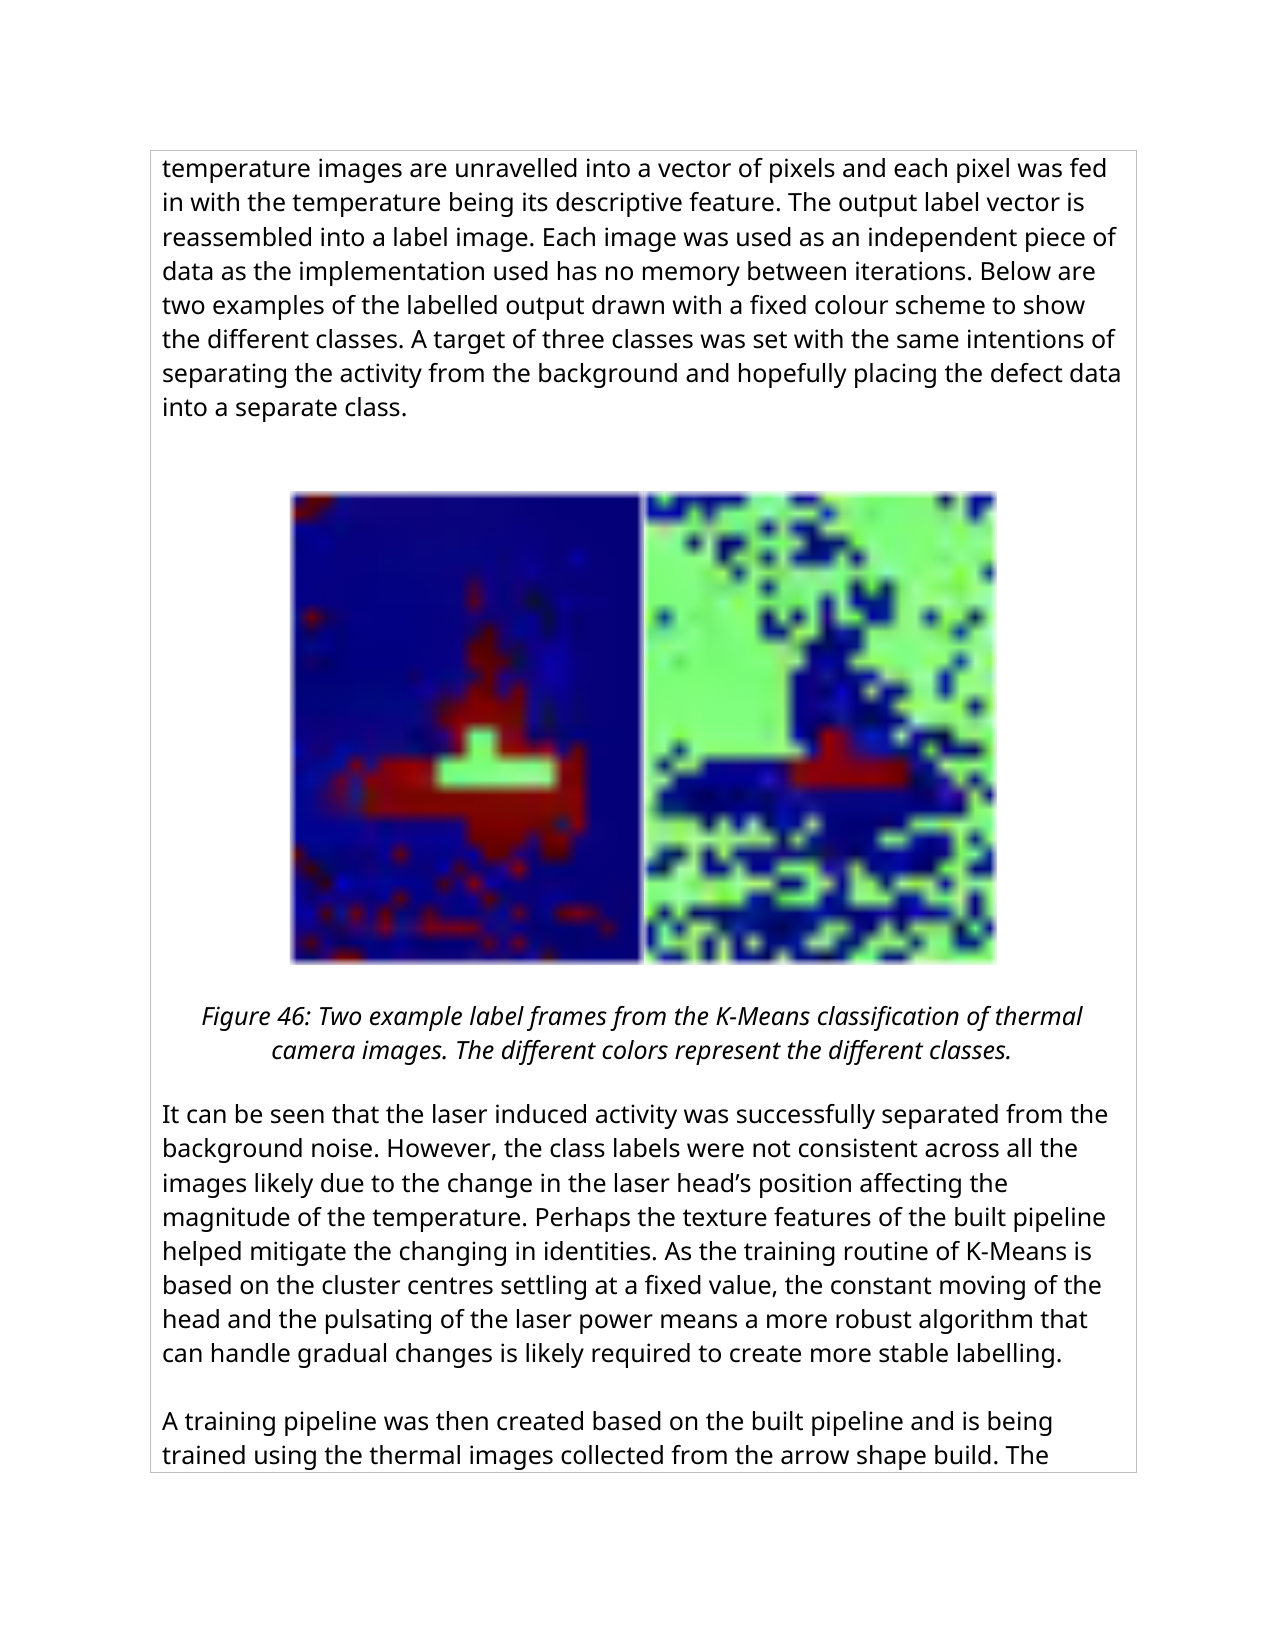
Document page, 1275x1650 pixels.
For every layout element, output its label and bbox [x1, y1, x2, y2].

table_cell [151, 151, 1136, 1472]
picture [649, 498, 991, 959]
picture [296, 498, 638, 959]
